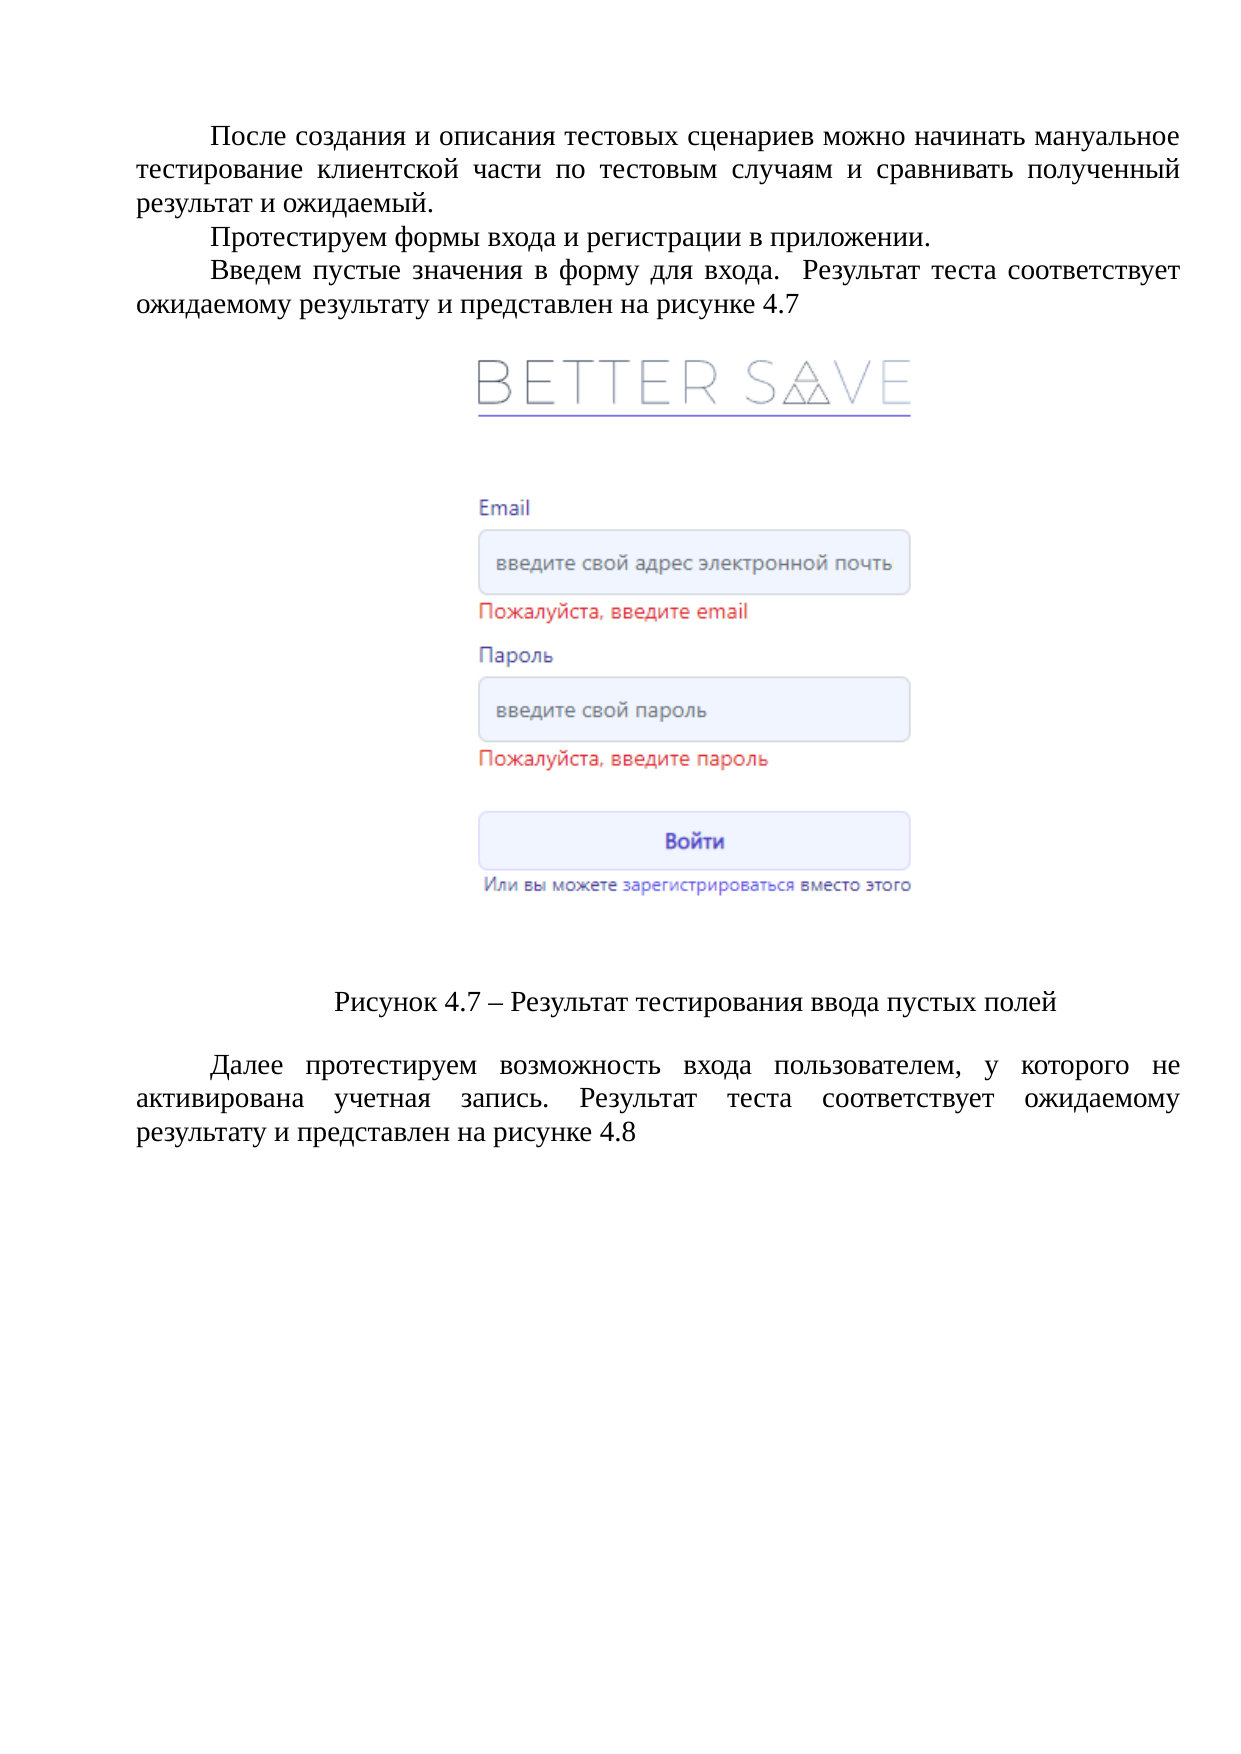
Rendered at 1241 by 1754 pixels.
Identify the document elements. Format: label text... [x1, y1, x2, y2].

text Протестируем формы входа и регистрации в приложении. [136, 219, 1181, 252]
text Рисунок 4.7 – Результат тестирования ввода пустых полей [136, 984, 1181, 1018]
text Введем пустые значения в форму для входа. Результат теста соответствует ожидаемому результату и представлен на рисунке 4.7 [136, 252, 1181, 319]
picture [372, 348, 1018, 960]
text После создания и описания тестовых сценариев можно начинать мануальное тестирование клиентской части по тестовым случаям и сравнивать полученный результат и ожидаемый. [136, 118, 1181, 219]
text Далее протестируем возможность входа пользователем, у которого не активирована учетная запись. Результат теста соответствует ожидаемому результату и представлен на рисунке 4.8 [136, 1047, 1181, 1148]
